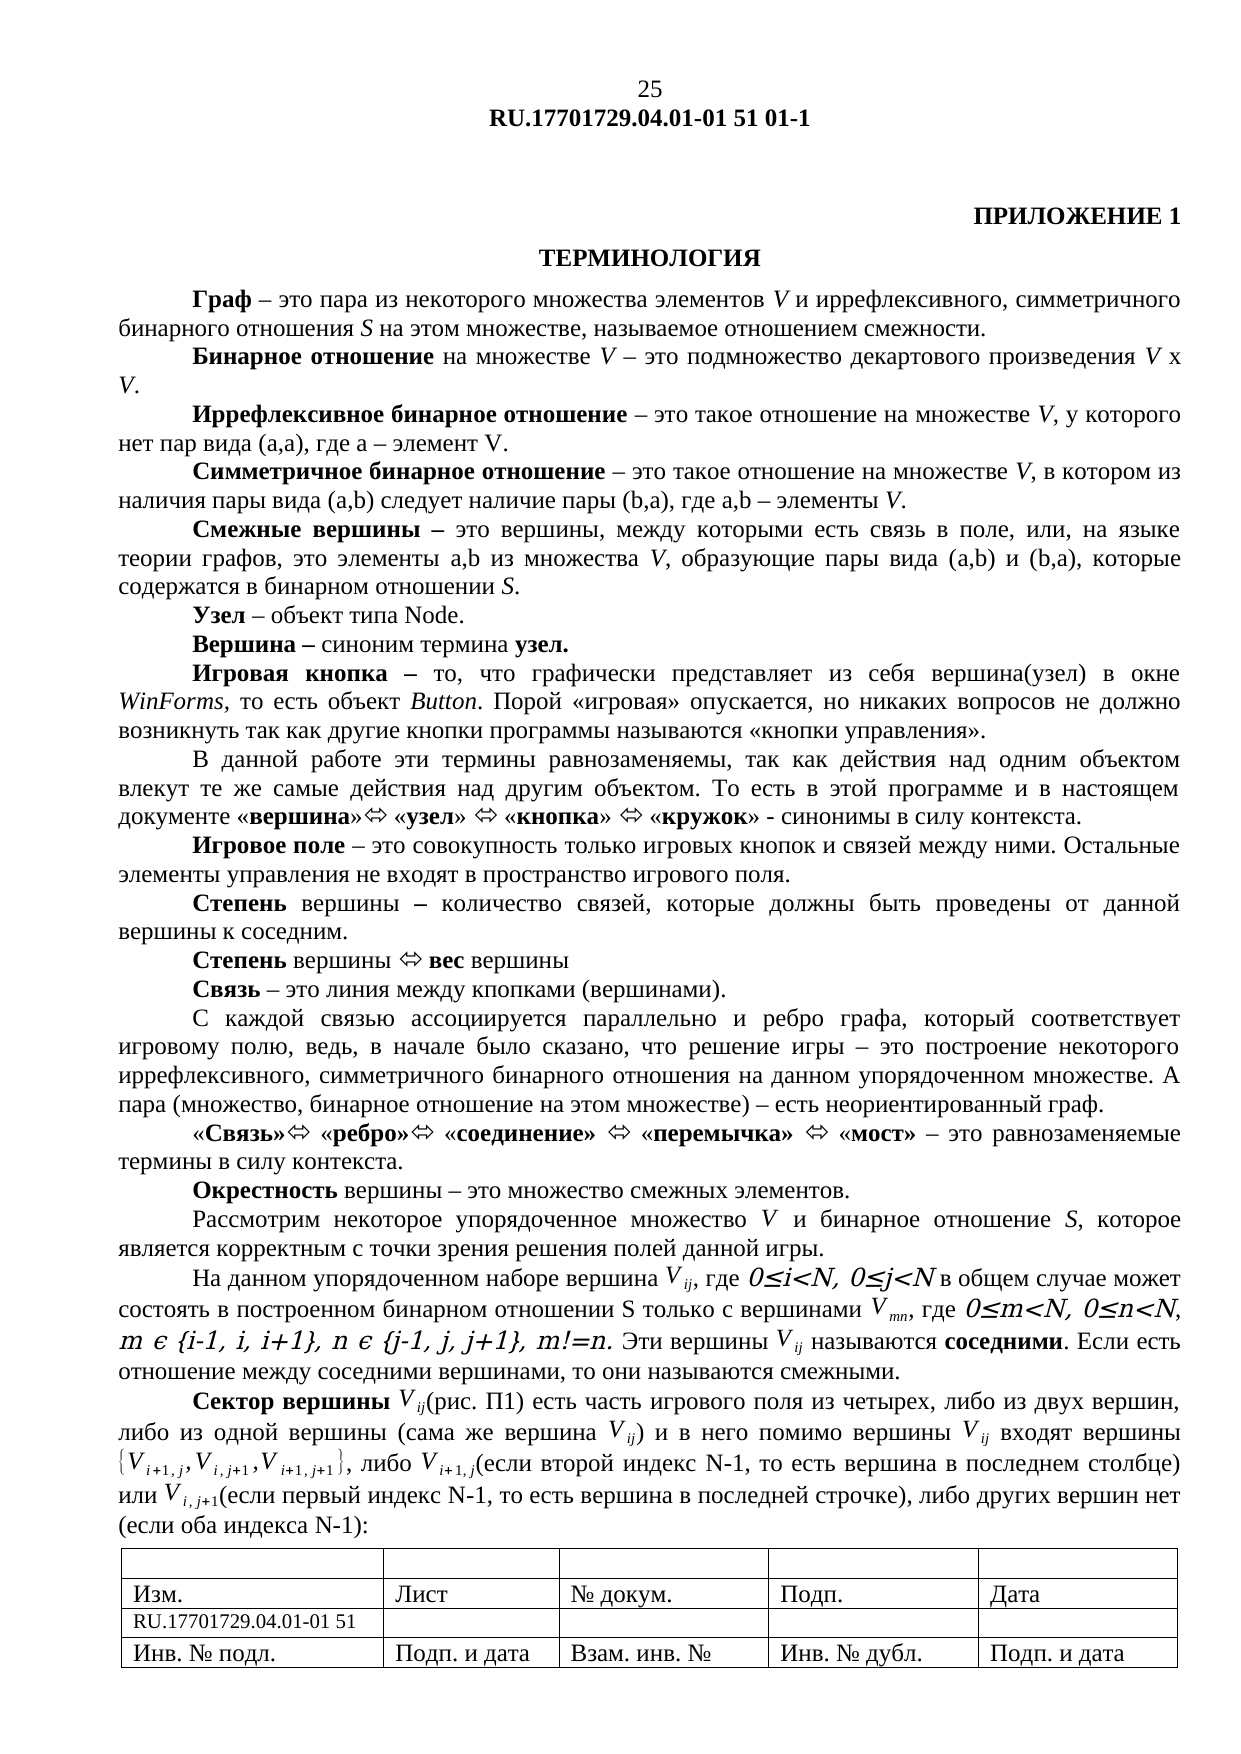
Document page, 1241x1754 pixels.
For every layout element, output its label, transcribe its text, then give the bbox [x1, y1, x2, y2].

text Сектор вершины (рис. П1) есть часть игрового поля из четырех, либо из двух вершин, либо из одной вершины (сама же вершина ) и в него помимо вершины входят вершины , либо (если второй индекс N-1, то есть вершина в последнем столбце) или (если первый индекс N-1, то есть вершина в последней строчке), либо других вершин нет (если оба индекса N-1): [118, 1384, 1181, 1539]
text Иррефлексивное бинарное отношение – это такое отношение на множестве V, у которого нет пар вида (a,a), где a – элемент V. [118, 399, 1181, 456]
text Узел – объект типа Node. [118, 600, 1181, 629]
text Игровая кнопка – то, что графически представляет из себя вершина(узел) в окне WinForms, то есть объект Button. Порой «игровая» опускается, но никаких вопросов не должно возникнуть так как другие кнопки программы называются «кнопки управления». [118, 658, 1181, 744]
text Рассмотрим некоторое упорядоченное множество и бинарное отношение S, которое является корректным с точки зрения решения полей данной игры. [118, 1204, 1181, 1261]
text На данном упорядоченном наборе вершина , где 0≤i<N, 0≤j<N в общем случае может состоять в построенном бинарном отношении S только с вершинами , где 0≤m<N, 0≤n<N, m ϵ {i-1, i, i+1}, n ϵ {j-1, j, j+1}, m!=n. Эти вершины называются соседними. Если есть отношение между соседними вершинами, то они называются смежными. [118, 1261, 1181, 1384]
text Связь – это линия между кпопками (вершинами). [118, 974, 1181, 1003]
text В данной работе эти термины равнозаменяемы, так как действия над одним объектом влекут те же самые действия над другим объектом. То есть в этой программе и в настоящем документе «вершина» «узел» «кнопка» «кружок» - синонимы в силу контекста. [118, 744, 1181, 830]
text Степень вершины вес вершины [118, 945, 1181, 974]
text С каждой связью ассоциируется параллельно и ребро графа, который соответствует игровому полю, ведь, в начале было сказано, что решение игры – это построение некоторого иррефлексивного, симметричного бинарного отношения на данном упорядоченном множестве. А пара (множество, бинарное отношение на этом множестве) – есть неориентированный граф. [118, 1003, 1181, 1118]
text Бинарное отношение на множестве V – это подмножество декартового произведения V x V. [118, 341, 1181, 399]
text Смежные вершины – это вершины, между которыми есть связь в поле, или, на языке теории графов, это элементы a,b из множества V, образующие пары вида (a,b) и (b,a), которые содержатся в бинарном отношении S. [118, 514, 1181, 600]
text Граф – это пара из некоторого множества элементов V и иррефлексивного, симметричного бинарного отношения S на этом множестве, называемое отношением смежности. [118, 284, 1181, 341]
subtitle ПРИЛОЖЕНИЕ 1 [148, 201, 1181, 230]
subtitle ТЕРМИНОЛОГИЯ [118, 243, 1181, 271]
text «Связь» «ребро» «соединение» «перемычка» «мост» – это равнозаменяемые термины в силу контекста. [118, 1118, 1181, 1175]
text Окрестность вершины – это множество смежных элементов. [118, 1175, 1181, 1204]
text Вершина – синоним термина узел. [118, 629, 1181, 658]
text Степень вершины – количество связей, которые должны быть проведены от данной вершины к соседним. [118, 888, 1181, 945]
text Симметричное бинарное отношение – это такое отношение на множестве V, в котором из наличия пары вида (a,b) следует наличие пары (b,a), где a,b – элементы V. [118, 456, 1181, 514]
text Игровое поле – это совокупность только игровых кнопок и связей между ними. Остальные элементы управления не входят в пространство игрового поля. [118, 830, 1181, 888]
